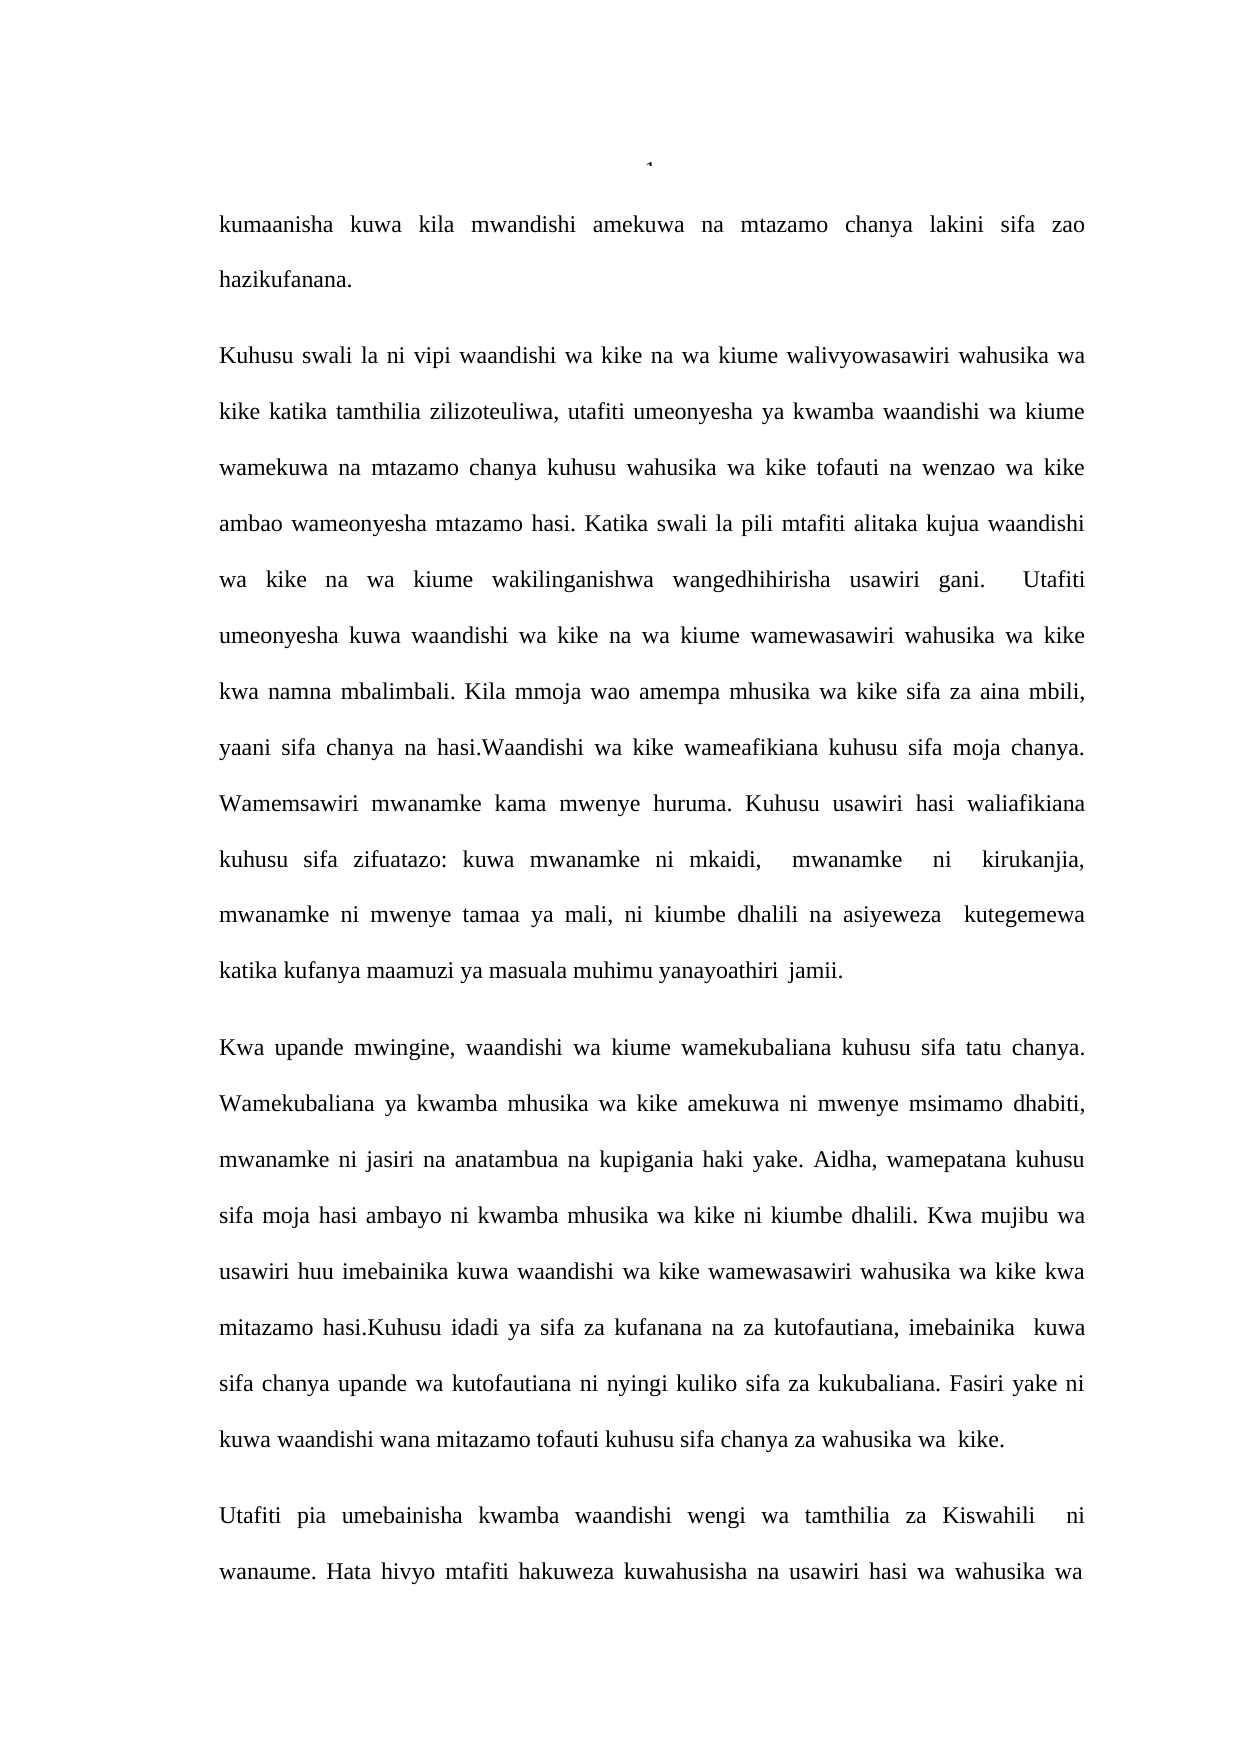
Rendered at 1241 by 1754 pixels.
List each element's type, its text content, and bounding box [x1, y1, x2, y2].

text Kwa upande mwingine, waandishi wa kiume wamekubaliana kuhusu sifa tatu chanya. Wamekubaliana ya kwamba mhusika wa kike amekuwa ni mwenye msimamo dhabiti, mwanamke ni jasiri na anatambua na kupigania haki yake. Aidha, wamepatana kuhusu sifa moja hasi ambayo ni kwamba mhusika wa kike ni kiumbe dhalili. Kwa mujibu wa usawiri huu imebainika kuwa waandishi wa kike wamewasawiri wahusika wa kike kwa mitazamo hasi.Kuhusu idadi ya sifa za kufanana na za kutofautiana, imebainika kuwa sifa chanya upande wa kutofautiana ni nyingi kuliko sifa za kukubaliana. Fasiri yake ni kuwa waandishi wana mitazamo tofauti kuhusu sifa chanya za wahusika wa kike. [219, 1033, 1087, 1452]
text kumaanisha kuwa kila mwandishi amekuwa na mtazamo chanya lakini sifa zao hazikufanana. [219, 209, 1087, 293]
text Utafiti pia umebainisha kwamba waandishi wengi wa tamthilia za Kiswahili ni wanaume. Hata hivyo mtafiti hakuweza kuwahusisha na usawiri hasi wa wahusika wa [219, 1501, 1087, 1585]
text Kuhusu swali la ni vipi waandishi wa kike na wa kiume walivyowasawiri wahusika wa kike katika tamthilia zilizoteuliwa, utafiti umeonyesha ya kwamba waandishi wa kiume wamekuwa na mtazamo chanya kuhusu wahusika wa kike tofauti na wenzao wa kike ambao wameonyesha mtazamo hasi. Katika swali la pili mtafiti alitaka kujua waandishi wa kike na wa kiume wakilinganishwa wangedhihirisha usawiri gani. Utafiti umeonyesha kuwa waandishi wa kike na wa kiume wamewasawiri wahusika wa kike kwa namna mbalimbali. Kila mmoja wao amempa mhusika wa kike sifa za aina mbili, yaani sifa chanya na hasi.Waandishi wa kike wameafikiana kuhusu sifa moja chanya. Wamemsawiri mwanamke kama mwenye huruma. Kuhusu usawiri hasi waliafikiana kuhusu sifa zifuatazo: kuwa mwanamke ni mkaidi, mwanamke ni kirukanjia, mwanamke ni mwenye tamaa ya mali, ni kiumbe dhalili na asiyeweza kutegemewa katika kufanya maamuzi ya masuala muhimu yanayoathiri jamii. [219, 341, 1087, 984]
